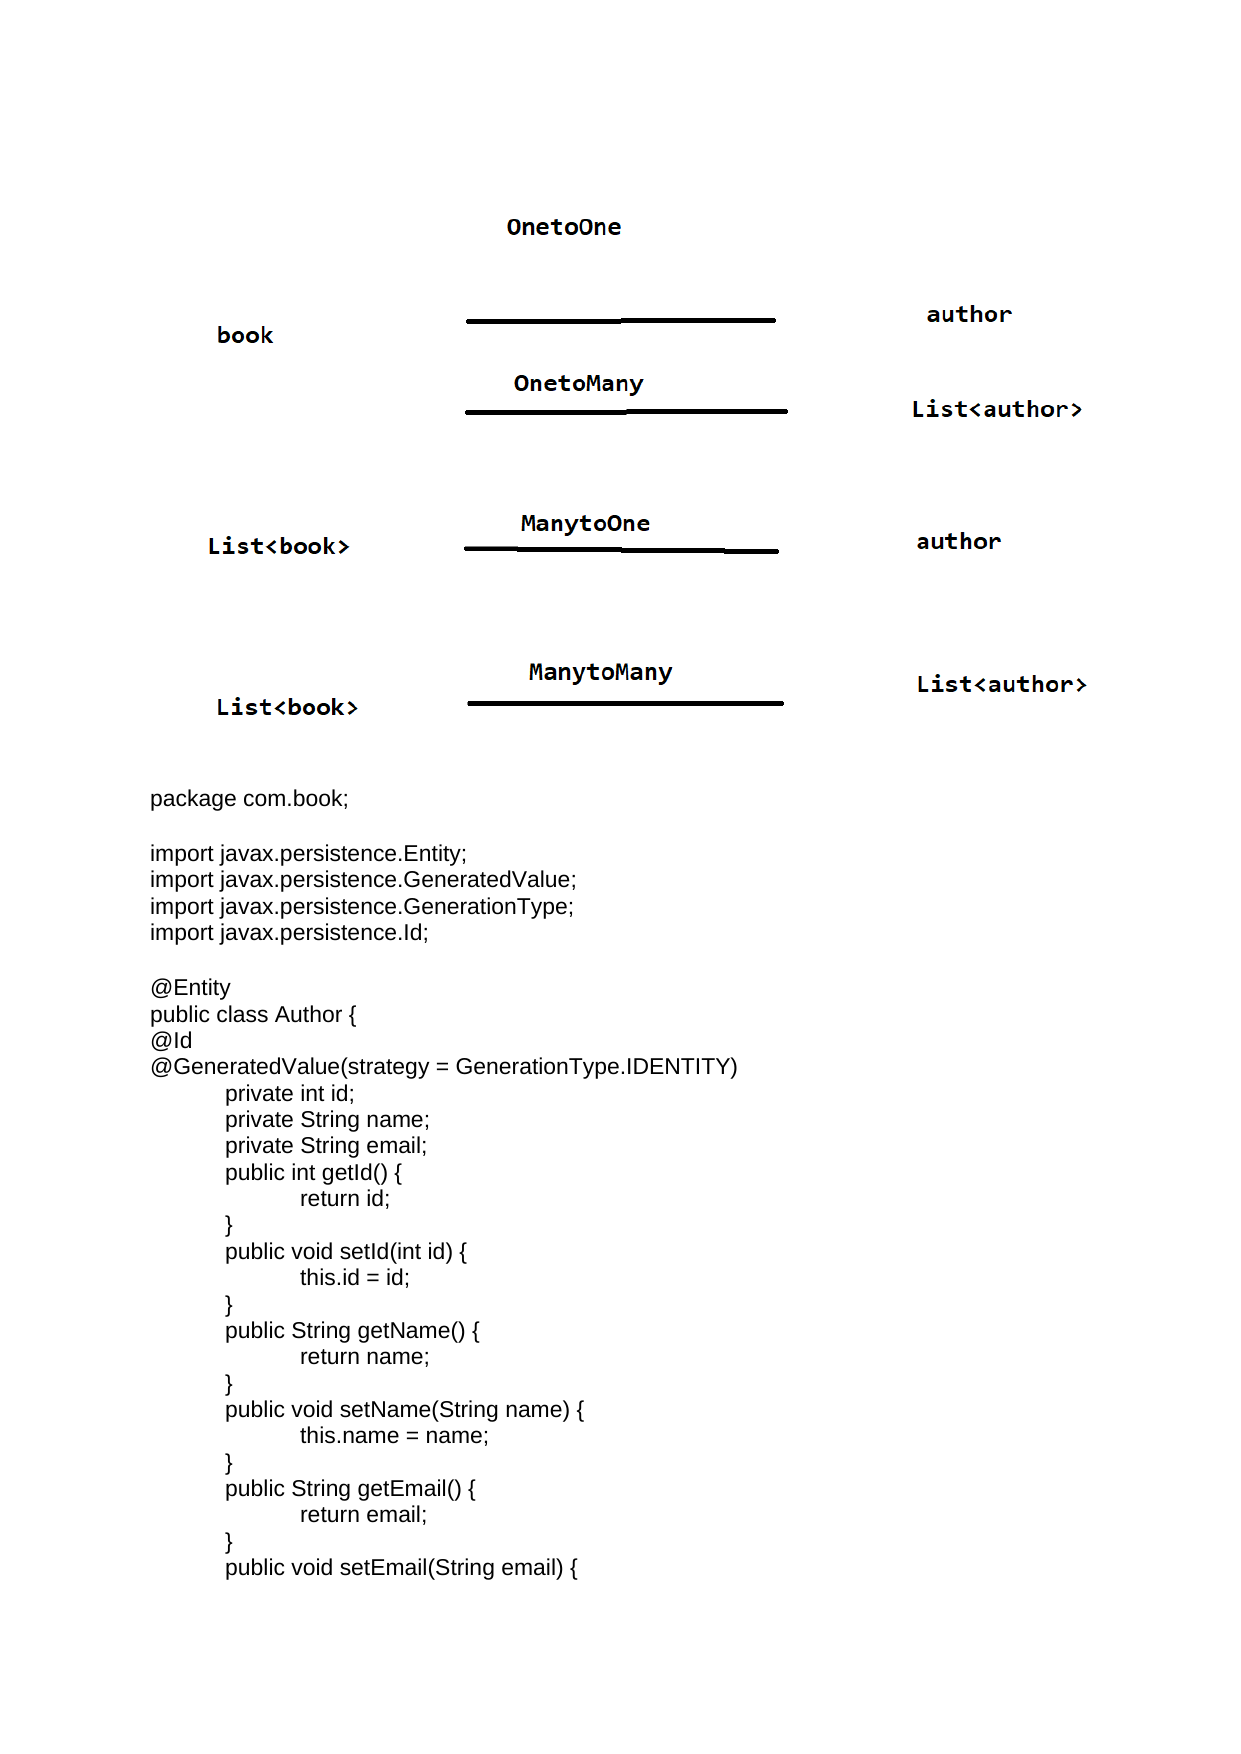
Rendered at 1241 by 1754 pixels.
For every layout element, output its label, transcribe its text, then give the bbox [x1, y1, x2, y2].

text public String getEmail() { [150, 1475, 1090, 1501]
picture [150, 150, 1125, 757]
text } [150, 1528, 1090, 1554]
text import javax.persistence.GeneratedValue; [150, 866, 1090, 893]
text return id; [150, 1185, 1090, 1211]
text @Id [150, 1027, 1090, 1053]
text import javax.persistence.Entity; [150, 840, 1090, 866]
text return email; [150, 1501, 1090, 1528]
text public void setId(int id) { [150, 1238, 1090, 1264]
text this.name = name; [150, 1422, 1090, 1449]
text import javax.persistence.GenerationType; [150, 893, 1090, 919]
text } [150, 1291, 1090, 1317]
text private String name; [150, 1106, 1090, 1132]
text return name; [150, 1343, 1090, 1369]
text import javax.persistence.Id; [150, 919, 1090, 946]
text @Entity [150, 974, 1090, 1001]
text public int getId() { [150, 1159, 1090, 1185]
text public void setEmail(String email) { [150, 1554, 1090, 1580]
text public String getName() { [150, 1317, 1090, 1343]
text } [150, 1369, 1090, 1396]
text private int id; [150, 1080, 1090, 1106]
text } [150, 1211, 1090, 1238]
text } [150, 1449, 1090, 1475]
text package com.book; [150, 785, 1090, 811]
text public class Author { [150, 1001, 1090, 1027]
text private String email; [150, 1132, 1090, 1159]
text @GeneratedValue(strategy = GenerationType.IDENTITY) [150, 1053, 1090, 1080]
text public void setName(String name) { [150, 1396, 1090, 1422]
text this.id = id; [150, 1264, 1090, 1291]
